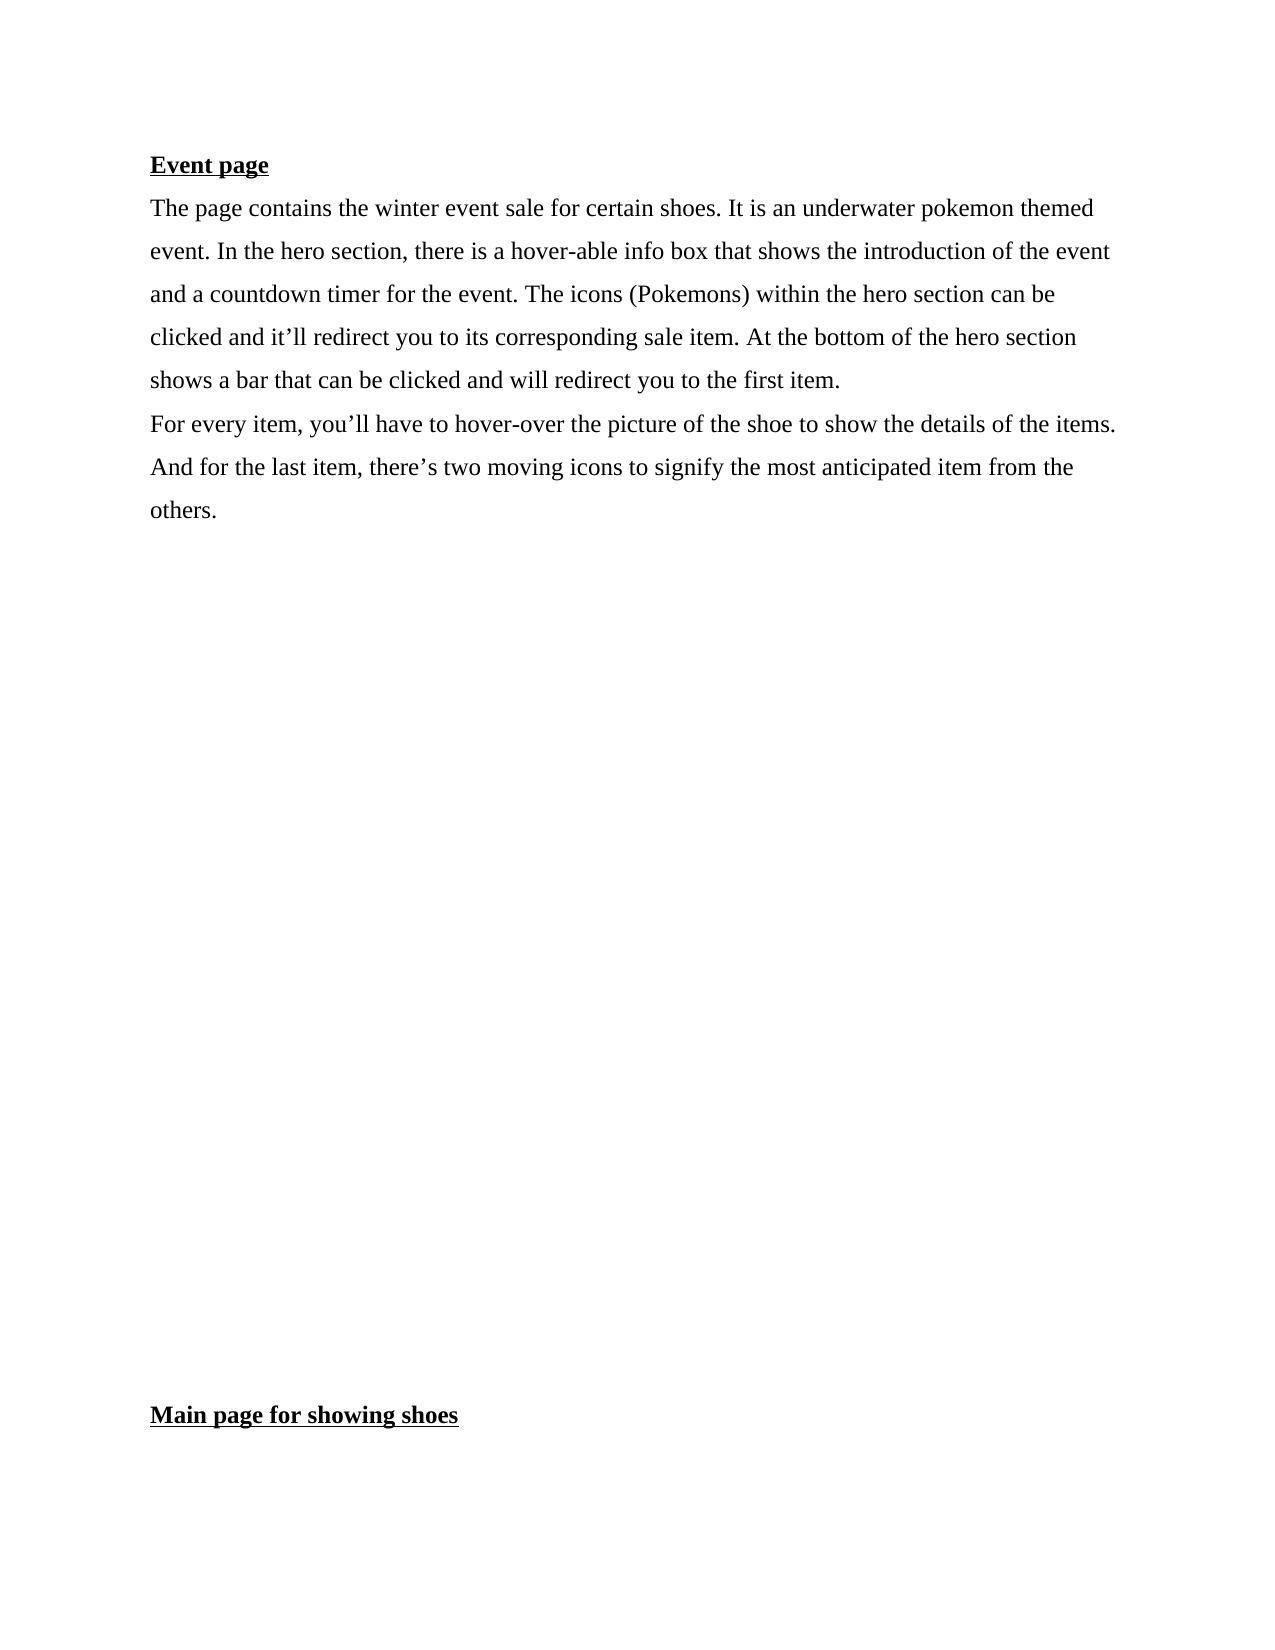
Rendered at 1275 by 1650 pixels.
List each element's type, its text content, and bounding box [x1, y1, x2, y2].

text The page contains the winter event sale for certain shoes. It is an underwater pokemon themed event. In the hero section, there is a hover-able info box that shows the introduction of the event and a countdown timer for the event. The icons (Pokemons) within the hero section can be clicked and it’ll redirect you to its corresponding sale item. At the bottom of the hero section shows a bar that can be clicked and will redirect you to the first item. [150, 193, 1125, 394]
text Main page for showing shoes [150, 1401, 1125, 1429]
text For every item, you’ll have to hover-over the picture of the shoe to show the details of the items. [150, 409, 1125, 437]
text And for the last item, there’s two moving icons to signify the most anticipated item from the others. [150, 452, 1125, 524]
text Event page [150, 150, 1125, 179]
